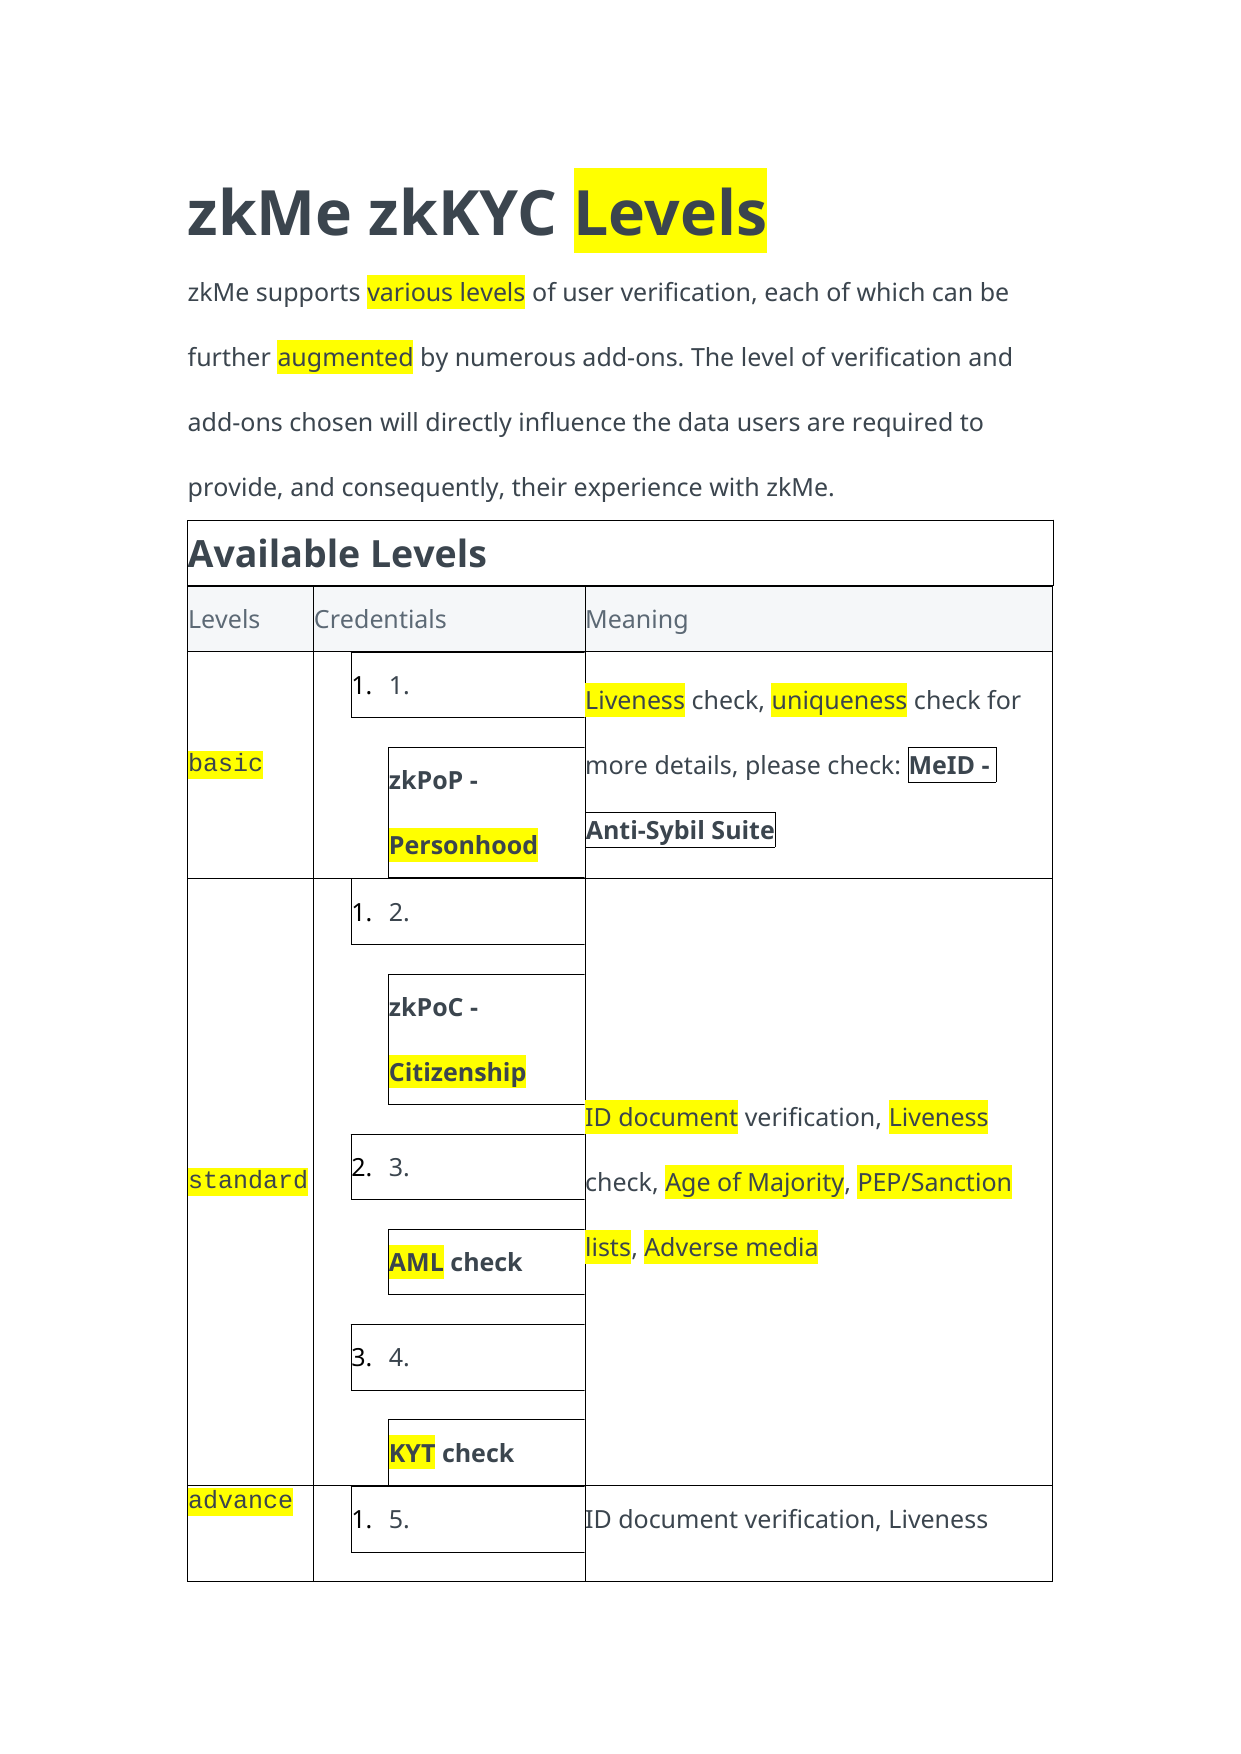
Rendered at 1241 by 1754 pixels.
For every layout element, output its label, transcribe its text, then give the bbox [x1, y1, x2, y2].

table_cell standard [188, 879, 313, 1485]
table_header Credentials [314, 587, 585, 651]
table_header Levels [188, 587, 313, 651]
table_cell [314, 1486, 585, 1581]
table_cell basic [188, 652, 313, 878]
table_cell 1. zkPoP - Personhood [314, 652, 585, 878]
table_header Meaning [586, 587, 1052, 651]
text zkMe supports various levels of user verification, each of which can be further augmented by numerous add-ons. The level of verification and add-ons chosen will directly influence the data users are required to provide, and consequently, their experience with zkMe. [187, 259, 1053, 519]
text zkMe zkKYC Levels [187, 162, 1053, 259]
table_cell Liveness check, uniqueness check for more details, please check: MeID - Anti-Sybil Suite​ [586, 652, 1052, 878]
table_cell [586, 1486, 1052, 1581]
table_cell advance [188, 1486, 313, 1581]
table_cell ID document verification, Liveness check, Age of Majority, PEP/Sanction lists, Adverse media [586, 879, 1052, 1485]
table_cell 2. zkPoC - Citizenship 3. AML check 4. KYT check [314, 879, 585, 1485]
text Available Levels [188, 521, 1053, 585]
